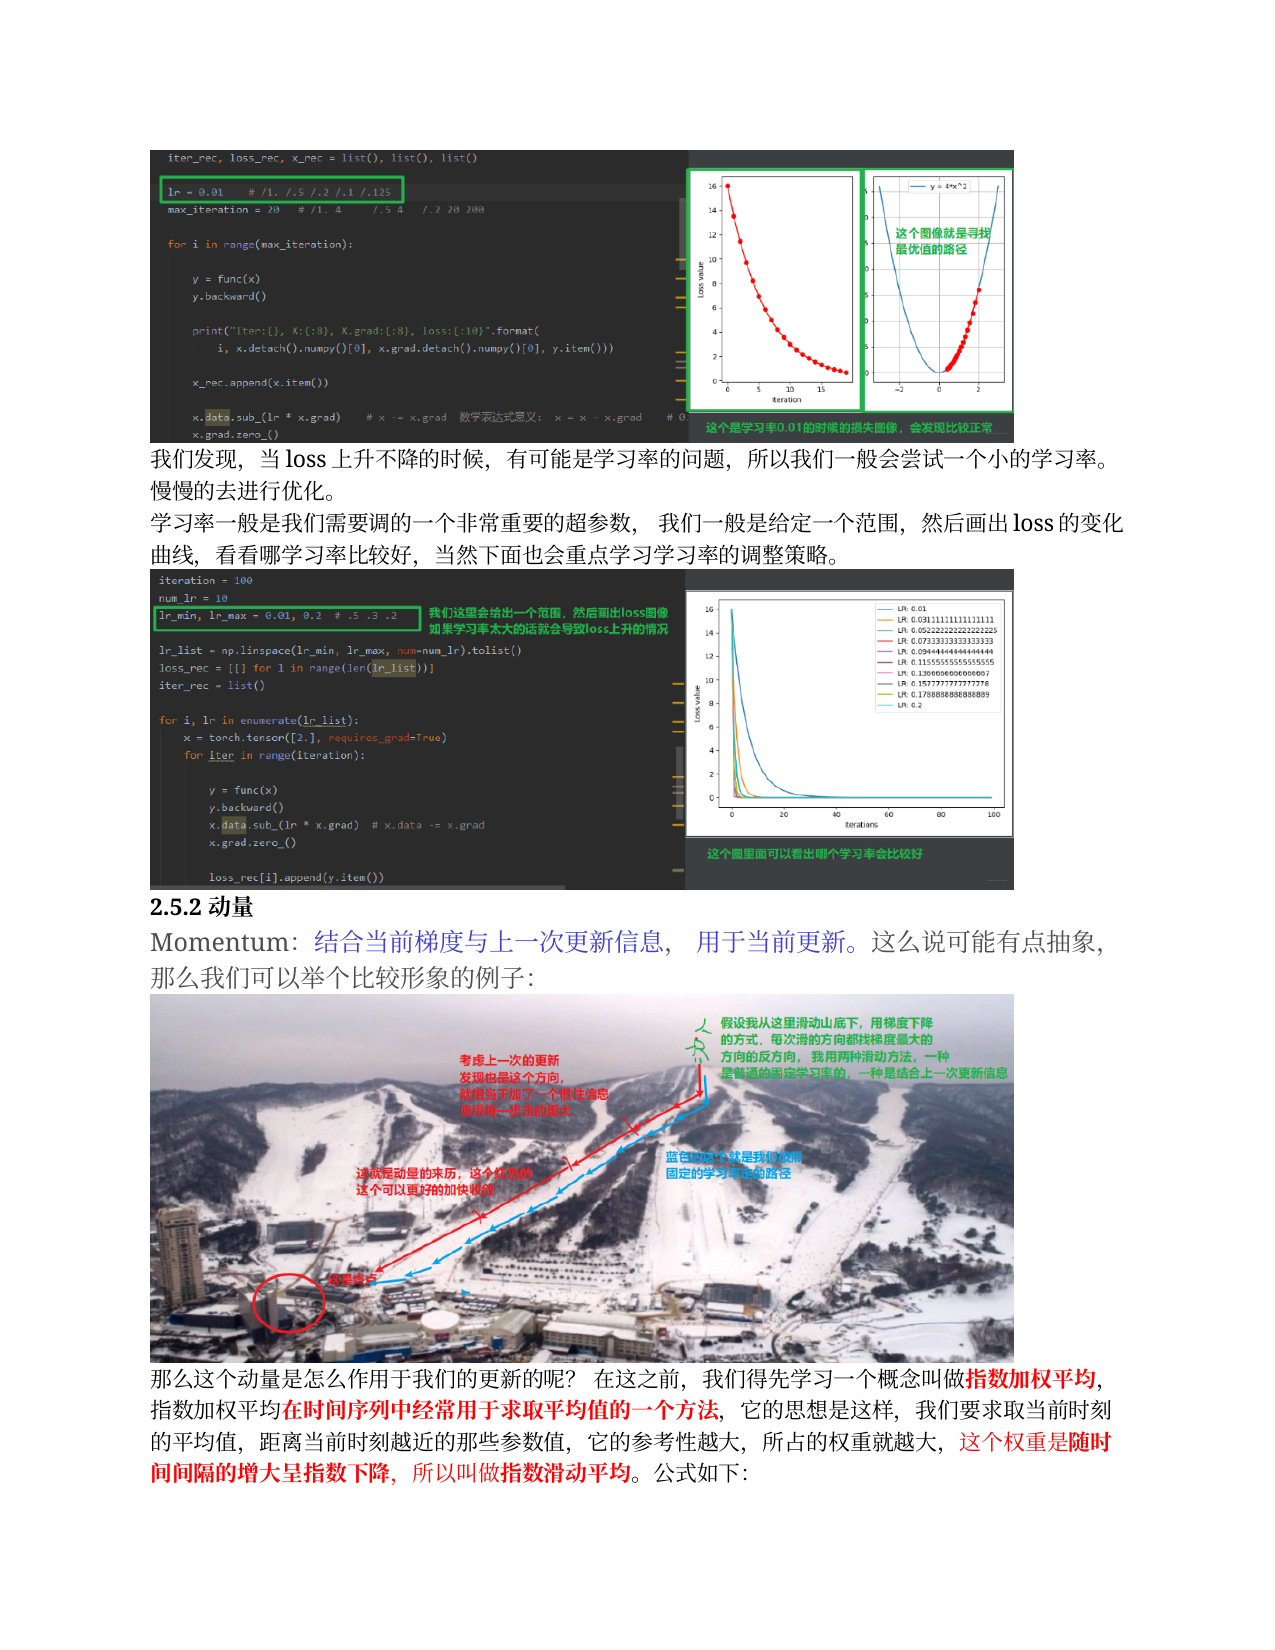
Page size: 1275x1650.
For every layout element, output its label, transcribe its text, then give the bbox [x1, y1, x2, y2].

picture [150, 150, 1014, 443]
text 我们发现，当loss上升不降的时候，有可能是学习率的问题，所以我们一般会尝试一个小的学习率。 慢慢的去进行优化。 [150, 443, 1125, 506]
text 那么这个动量是怎么作用于我们的更新的呢？ 在这之前，我们得先学习一个概念叫做指数加权平均， 指数加权平均在时间序列中经常用于求取平均值的一个方法，它的思想是这样，我们要求取当前时刻的平均值，距离当前时刻越近的那些参数值，它的参考性越大，所占的权重就越大，这个权重是随时间间隔的增大呈指数下降，所以叫做指数滑动平均。公式如下： [150, 1362, 1125, 1488]
text Momentum：结合当前梯度与上一次更新信息， 用于当前更新。这么说可能有点抽象， 那么我们可以举个比较形象的例子： [150, 922, 1125, 994]
text 学习率一般是我们需要调的一个非常重要的超参数， 我们一般是给定一个范围，然后画出loss的变化曲线，看看哪学习率比较好，当然下面也会重点学习学习率的调整策略。 [150, 506, 1125, 569]
picture [150, 994, 1014, 1363]
picture [150, 569, 1014, 890]
